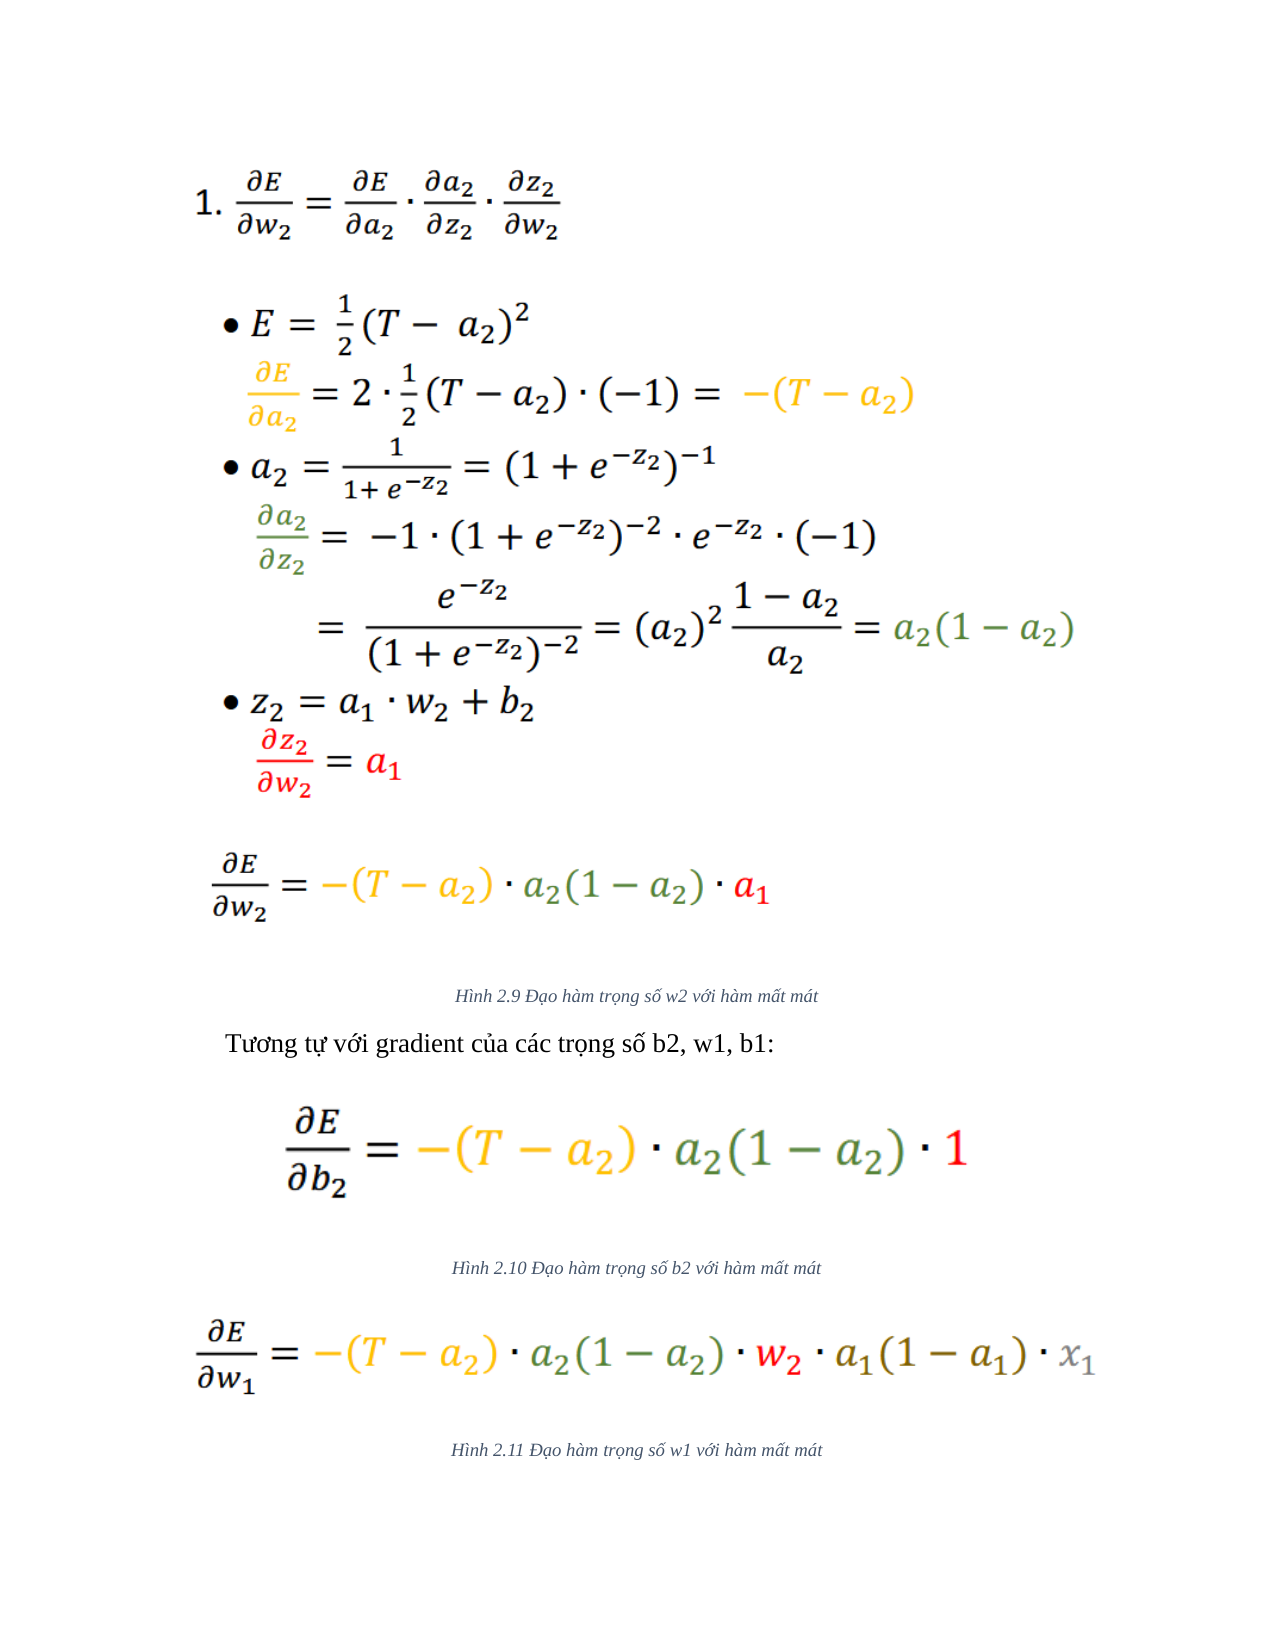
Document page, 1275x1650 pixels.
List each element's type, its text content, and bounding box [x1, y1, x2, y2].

picture [234, 1077, 1041, 1239]
picture [150, 1299, 1125, 1420]
text Hình 2.9 Đạo hàm trọng số w2 với hàm mất mát [150, 984, 1125, 1006]
text Tương tự với gradient của các trọng số b2, w1, b1: [150, 1027, 1125, 1058]
text Hình 2.10 Đạo hàm trọng số b2 với hàm mất mát [150, 1257, 1125, 1279]
picture [150, 150, 1125, 966]
text Hình 2.11 Đạo hàm trọng số w1 với hàm mất mát [150, 1439, 1125, 1460]
